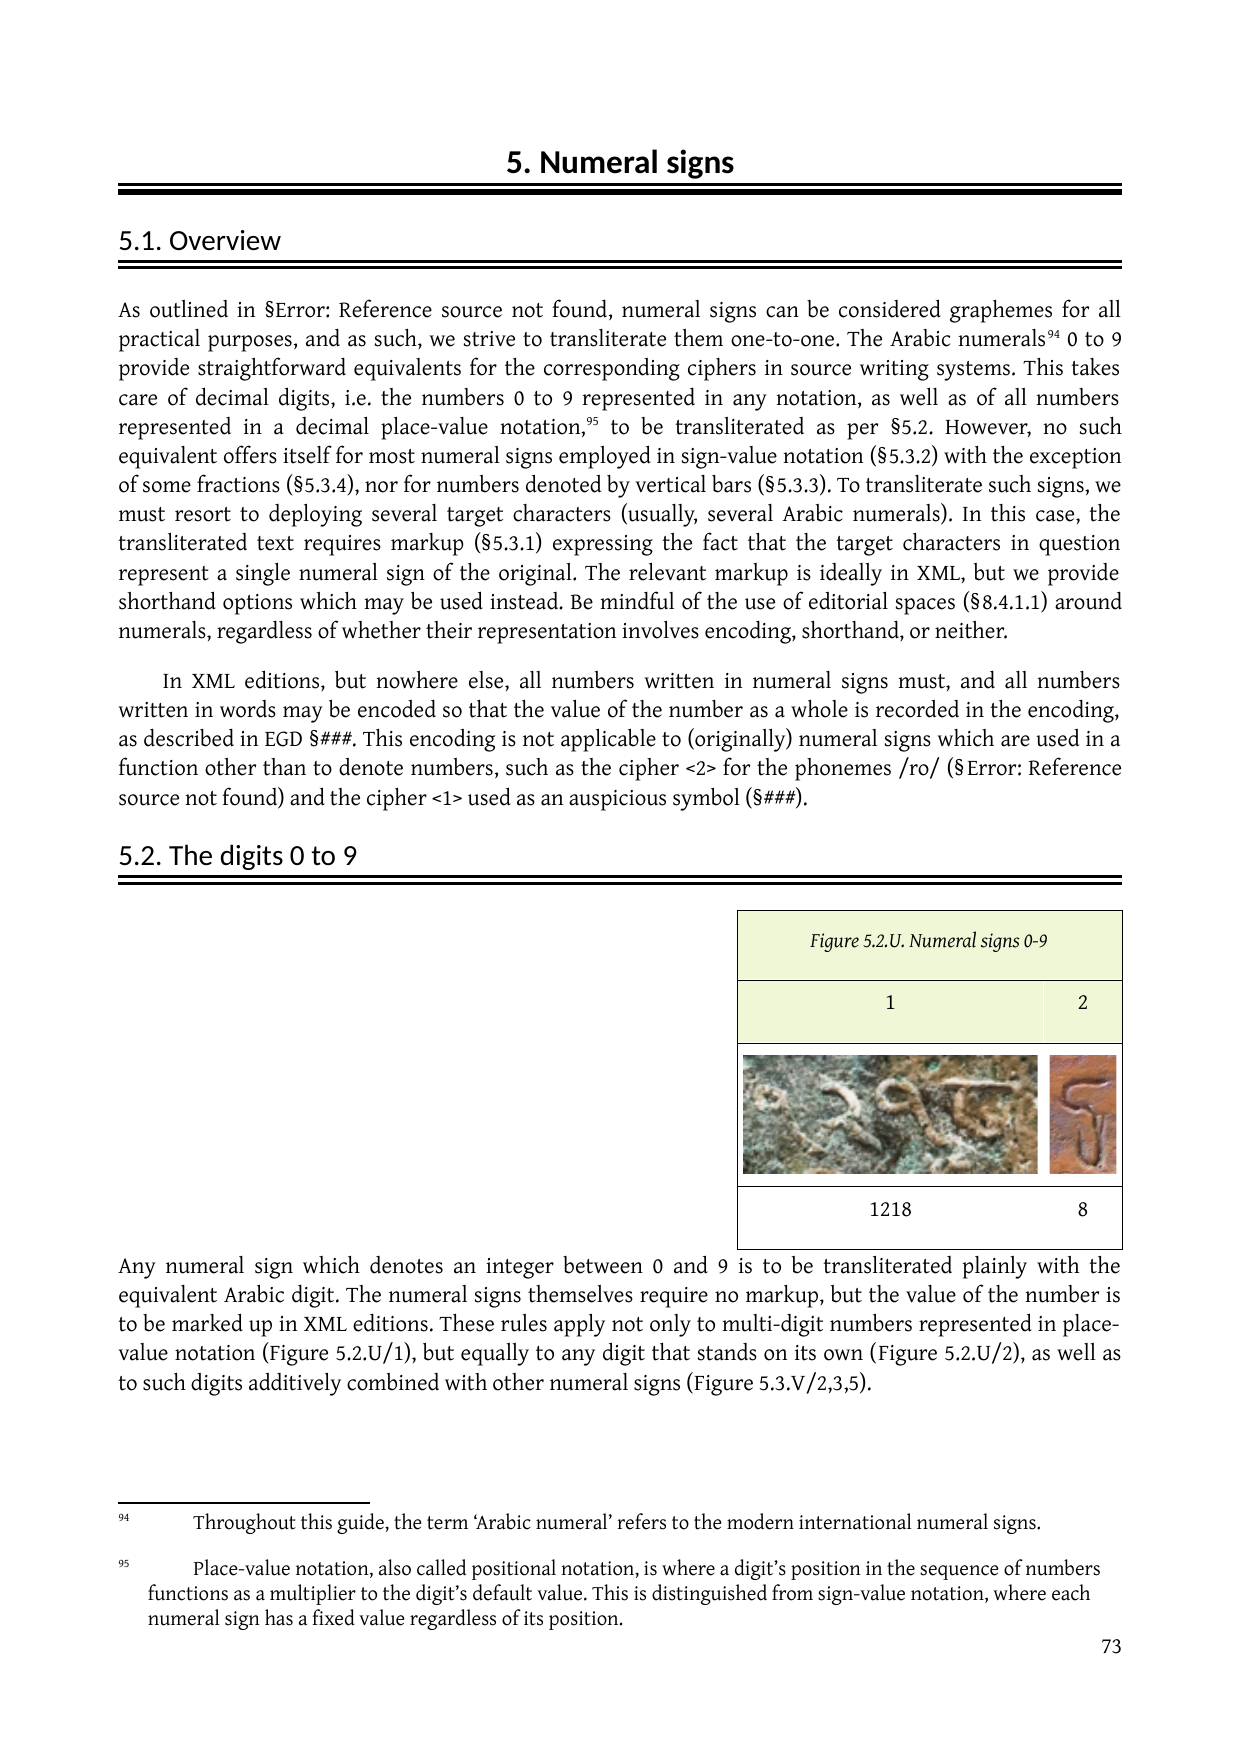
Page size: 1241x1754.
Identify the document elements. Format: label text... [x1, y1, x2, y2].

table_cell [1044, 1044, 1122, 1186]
subtitle Numeral signs [118, 143, 1122, 183]
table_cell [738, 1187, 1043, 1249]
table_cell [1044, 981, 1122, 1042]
subtitle Overview [118, 220, 1122, 260]
subtitle The digits 0 to 9 [118, 836, 1122, 875]
picture [743, 1055, 1038, 1174]
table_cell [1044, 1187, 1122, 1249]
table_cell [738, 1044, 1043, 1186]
text Any numeral sign which denotes an integer between 0 and 9 is to be transliterated plainly with the equivalent Arabic digit. The numeral signs themselves require no markup, but the value of the number is to be marked up in XML editions. These rules apply not only to multi-digit numbers represented in place-value notation (Figure 5.2.A/1), but equally to any digit that stands on its own (Figure 5.2.A/2), as well as to such digits additively combined with other numeral signs (Figure 5.3.A/2,3,5). [118, 1250, 1122, 1396]
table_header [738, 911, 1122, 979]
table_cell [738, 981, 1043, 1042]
picture [1049, 1055, 1117, 1174]
